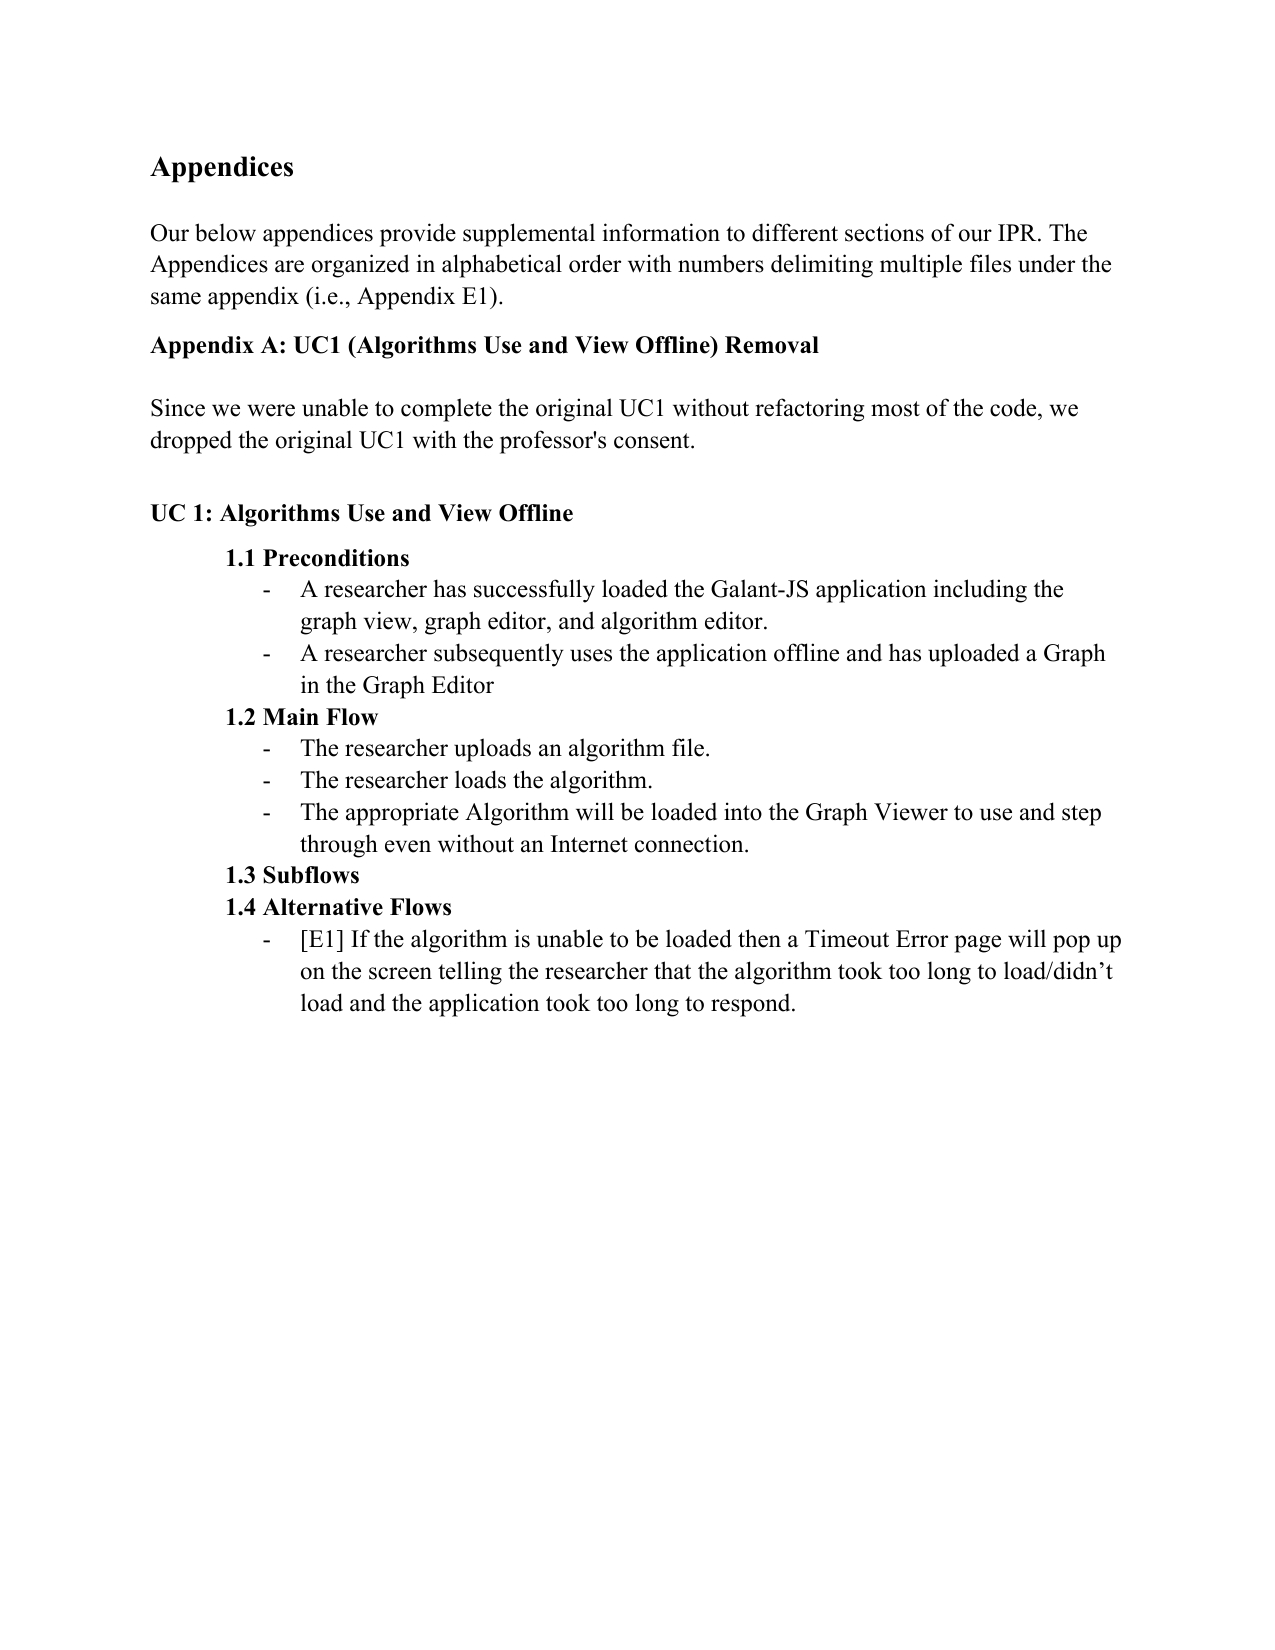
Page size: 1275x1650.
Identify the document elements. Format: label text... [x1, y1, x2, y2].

list A researcher subsequently uses the application offline and has uploaded a Graph in the Graph Editor [262, 639, 1125, 699]
text Our below appendices provide supplemental information to different sections of our IPR. The Appendices are organized in alphabetical order with numbers delimiting multiple files under the same appendix (i.e., Appendix E1). [150, 219, 1125, 310]
list A researcher has successfully loaded the Galant-JS application including the graph view, graph editor, and algorithm editor. [262, 576, 1125, 635]
subtitle UC 1: Algorithms Use and View Offline [150, 499, 1125, 527]
text 1.3 Subflows [150, 862, 1125, 889]
list The researcher loads the algorithm. [262, 766, 1125, 794]
text 1.4 Alternative Flows [150, 893, 1125, 921]
text 1.1 Preconditions [150, 544, 1125, 572]
list The researcher uploads an algorithm file. [262, 734, 1125, 762]
list The appropriate Algorithm will be loaded into the Graph Viewer to use and step through even without an Internet connection. [262, 798, 1125, 857]
text 1.2 Main Flow [150, 703, 1125, 730]
text Since we were unable to complete the original UC1 without refactoring most of the code, we dropped the original UC1 with the professor's consent. [150, 394, 1125, 454]
text Appendix A: UC1 (Algorithms Use and View Offline) Removal [150, 331, 1125, 358]
text Appendices [150, 150, 1125, 182]
list [E1] If the algorithm is unable to be loaded then a Timeout Error page will pop up on the screen telling the researcher that the algorithm took too long to load/didn’t load and the application took too long to respond. [262, 925, 1125, 1016]
